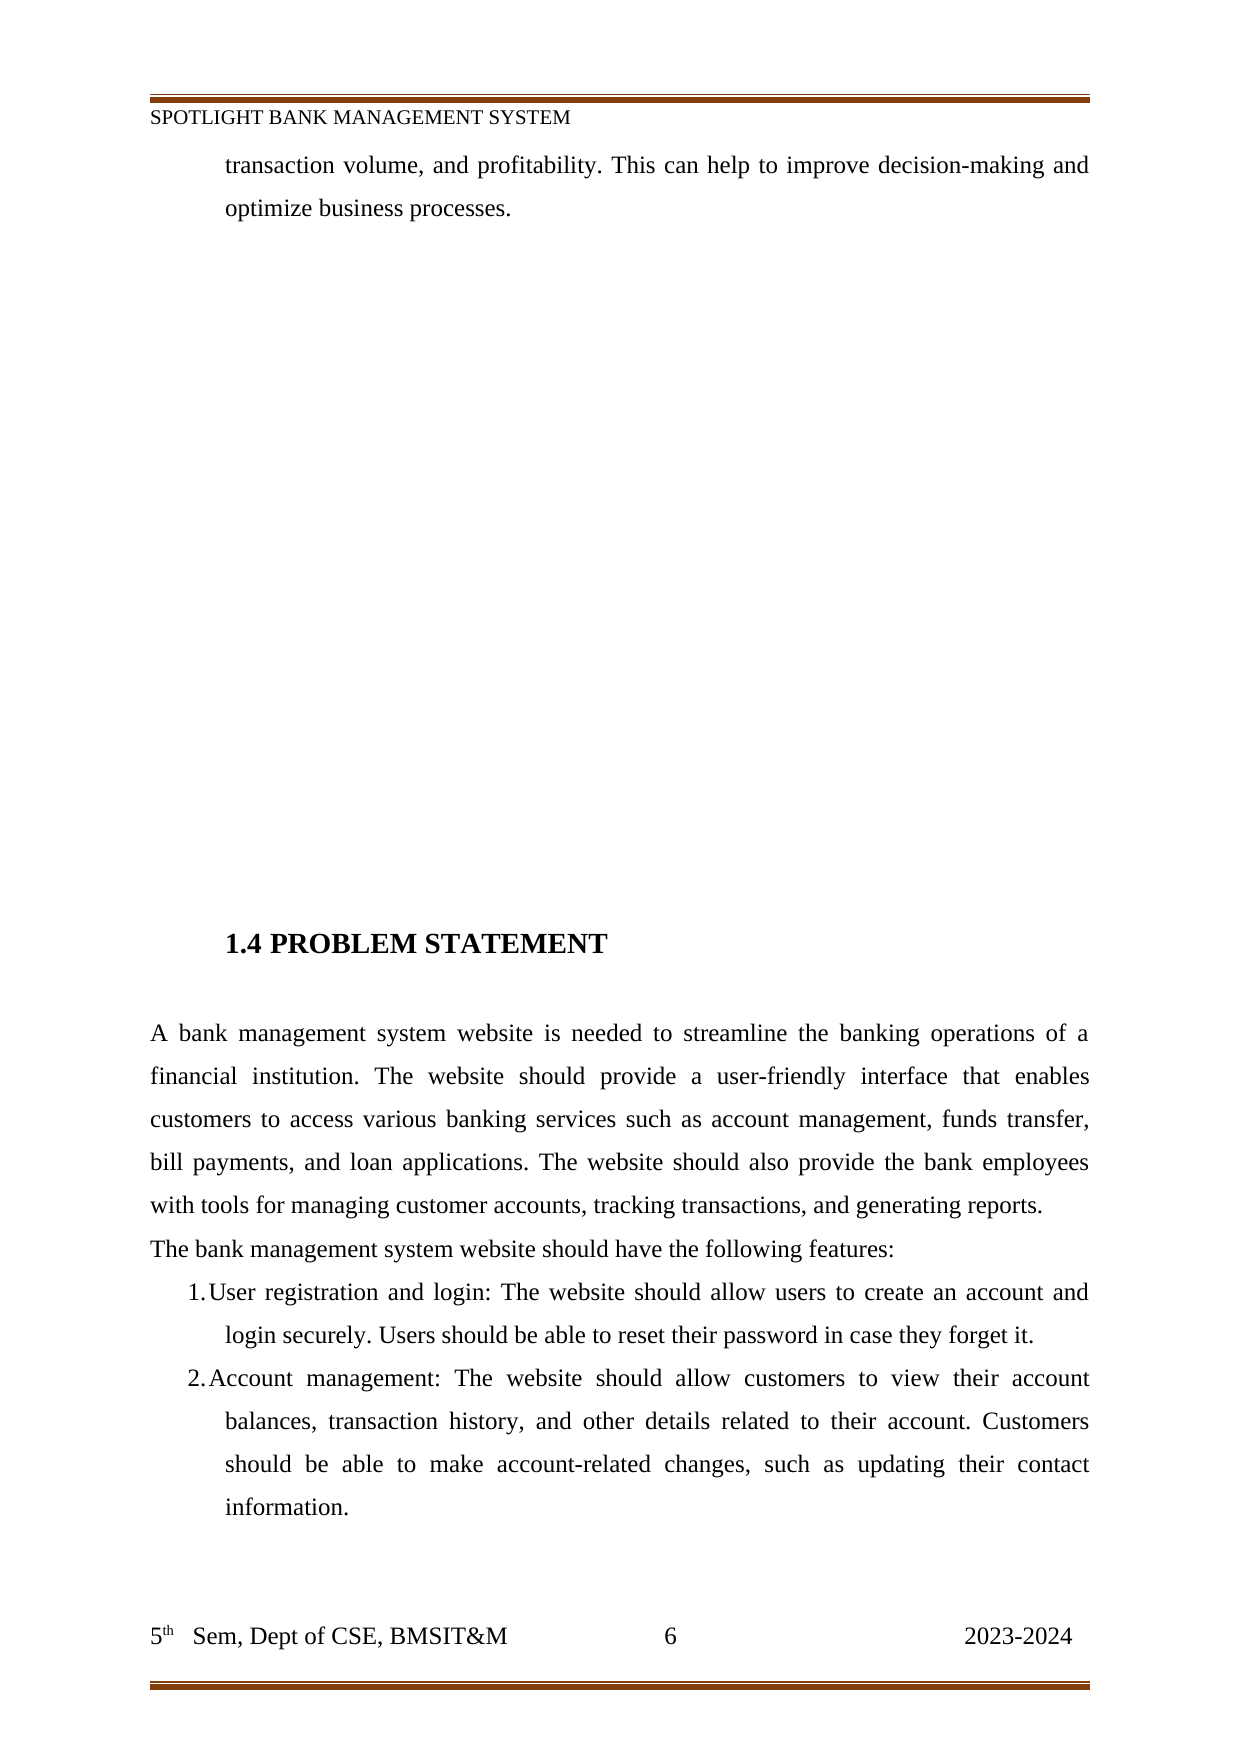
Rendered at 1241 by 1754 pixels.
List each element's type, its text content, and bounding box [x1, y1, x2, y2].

text The bank management system website should have the following features: [150, 1234, 1090, 1262]
text A bank management system website is needed to streamline the banking operations of a financial institution. The website should provide a user-friendly interface that enables customers to access various banking services such as account management, funds transfer, bill payments, and loan applications. The website should also provide the bank employees with tools for managing customer accounts, tracking transactions, and generating reports. [150, 1018, 1090, 1219]
list PROBLEM STATEMENT [225, 927, 1090, 960]
list Account management: The website should allow customers to view their account balances, transaction history, and other details related to their account. Customers should be able to make account-related changes, such as updating their contact information. [187, 1363, 1090, 1521]
list User registration and login: The website should allow users to create an account and login securely. Users should be able to reset their password in case they forget it. [187, 1277, 1090, 1349]
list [187, 150, 1090, 222]
